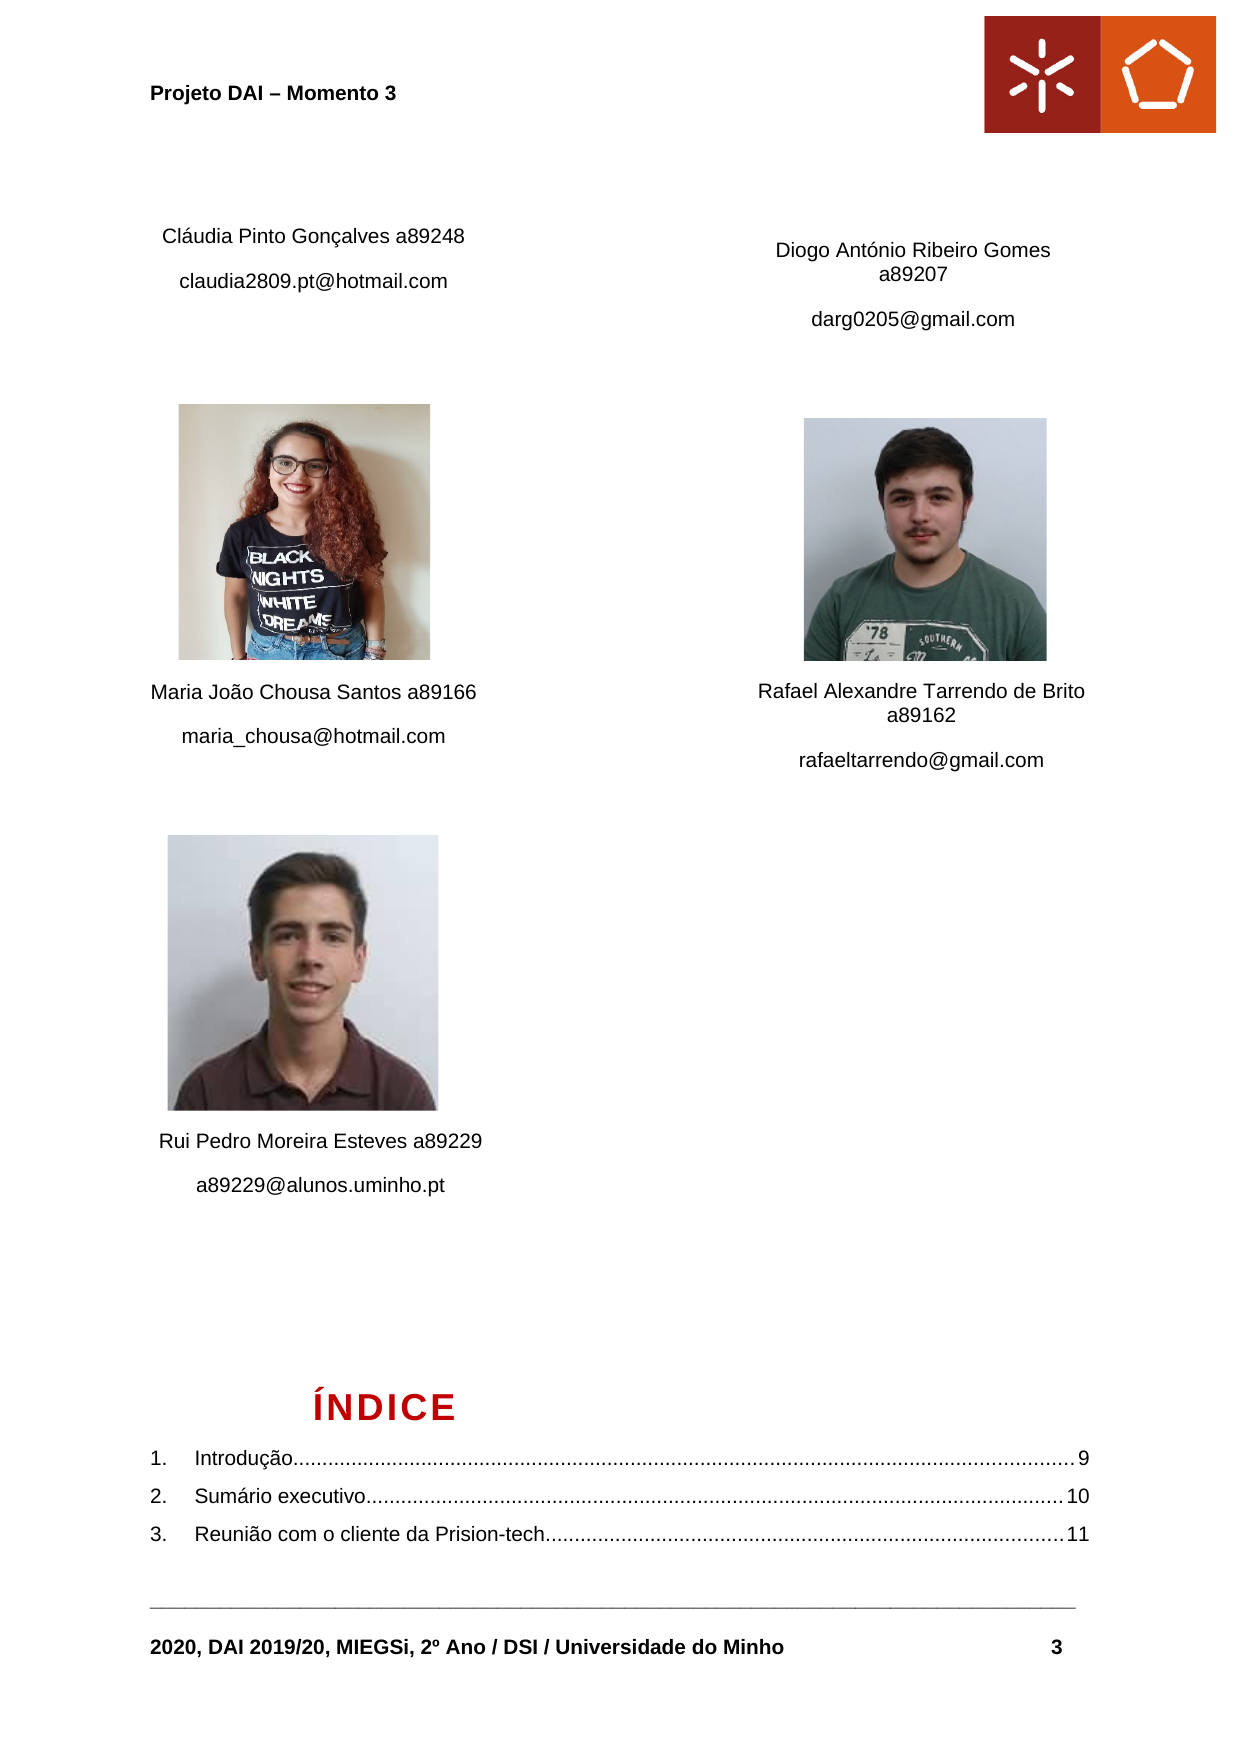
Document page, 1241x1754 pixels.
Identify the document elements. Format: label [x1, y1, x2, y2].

picture [803, 418, 1047, 661]
picture [167, 835, 439, 1110]
picture [984, 16, 1217, 133]
